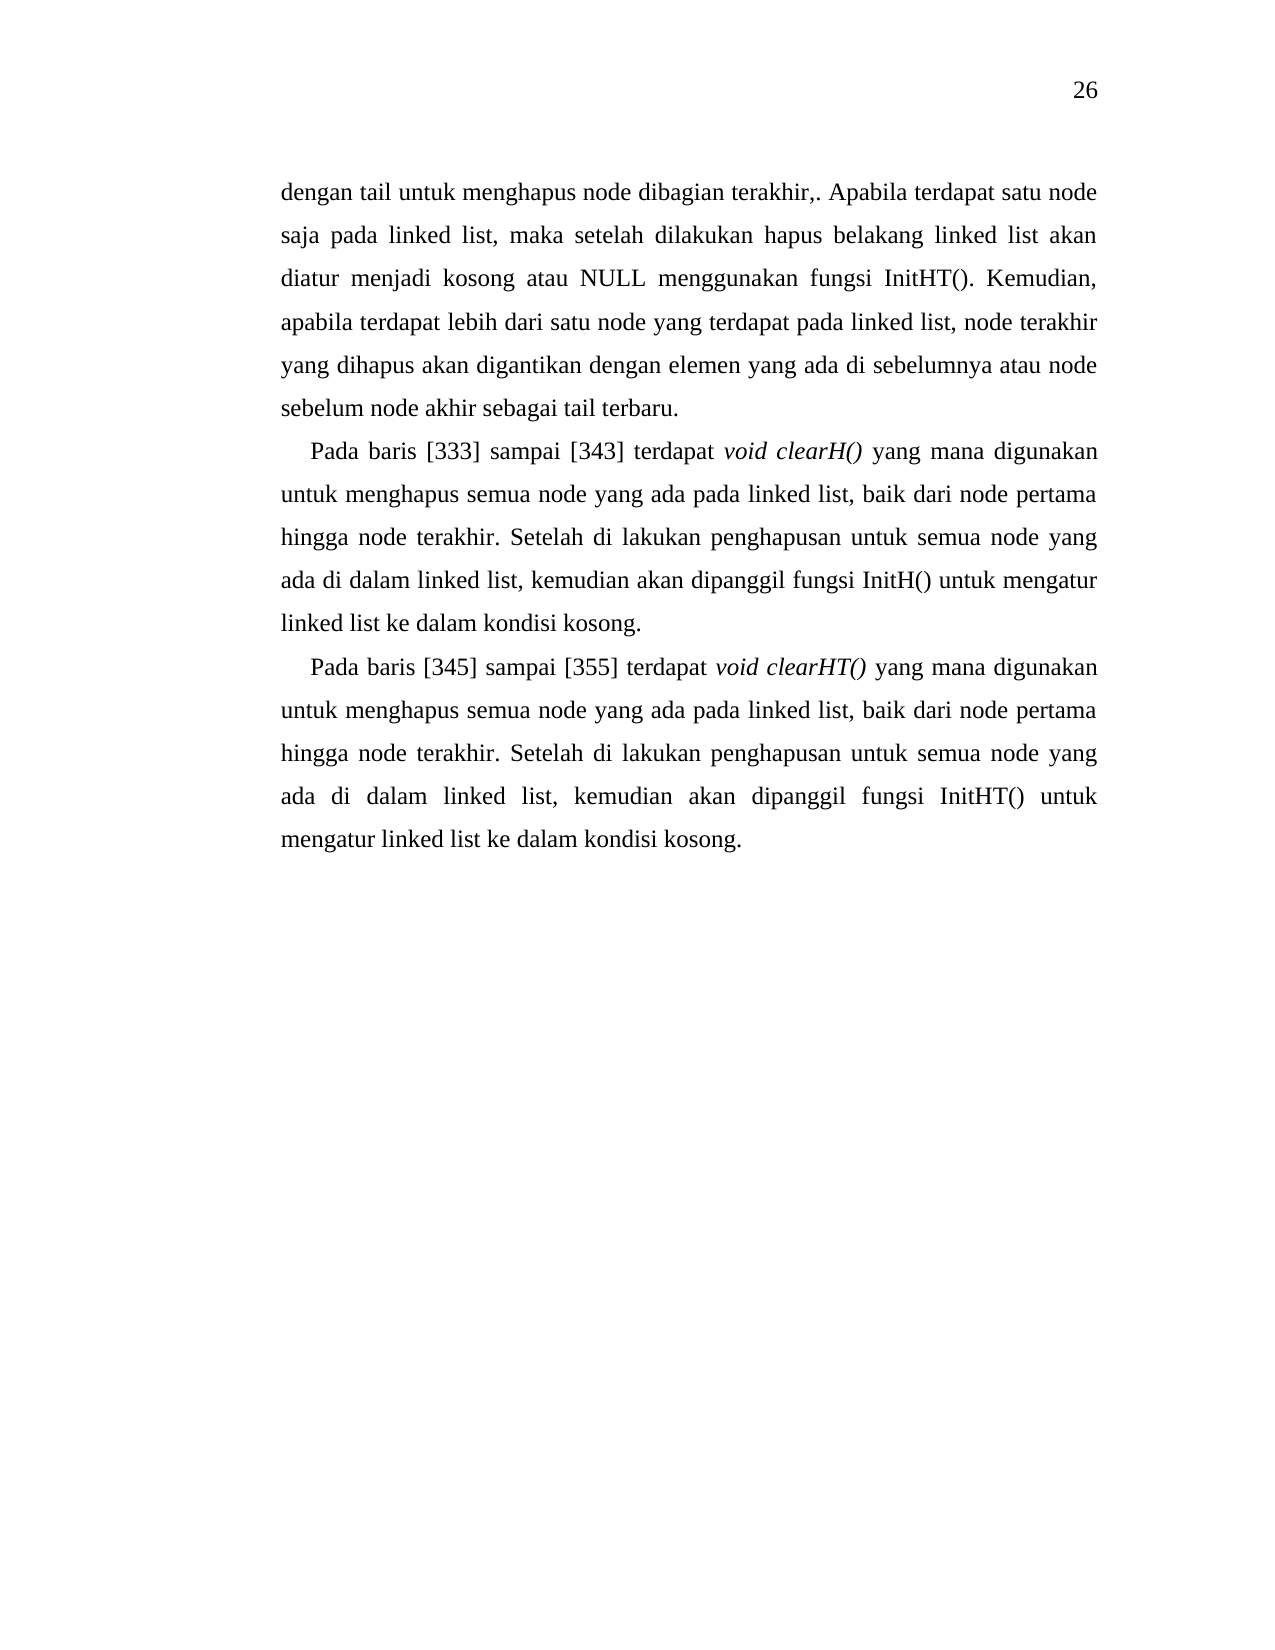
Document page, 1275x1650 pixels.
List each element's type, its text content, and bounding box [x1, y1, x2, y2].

text Pada baris [333] sampai [343] terdapat void clearH() yang mana digunakan untuk menghapus semua node yang ada pada linked list, baik dari node pertama hingga node terakhir. Setelah di lakukan penghapusan untuk semua node yang ada di dalam linked list, kemudian akan dipanggil fungsi InitH() untuk mengatur linked list ke dalam kondisi kosong. [281, 436, 1098, 637]
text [281, 177, 1098, 422]
text Pada baris [345] sampai [355] terdapat void clearHT() yang mana digunakan untuk menghapus semua node yang ada pada linked list, baik dari node pertama hingga node terakhir. Setelah di lakukan penghapusan untuk semua node yang ada di dalam linked list, kemudian akan dipanggil fungsi InitHT() untuk mengatur linked list ke dalam kondisi kosong. [281, 652, 1098, 853]
